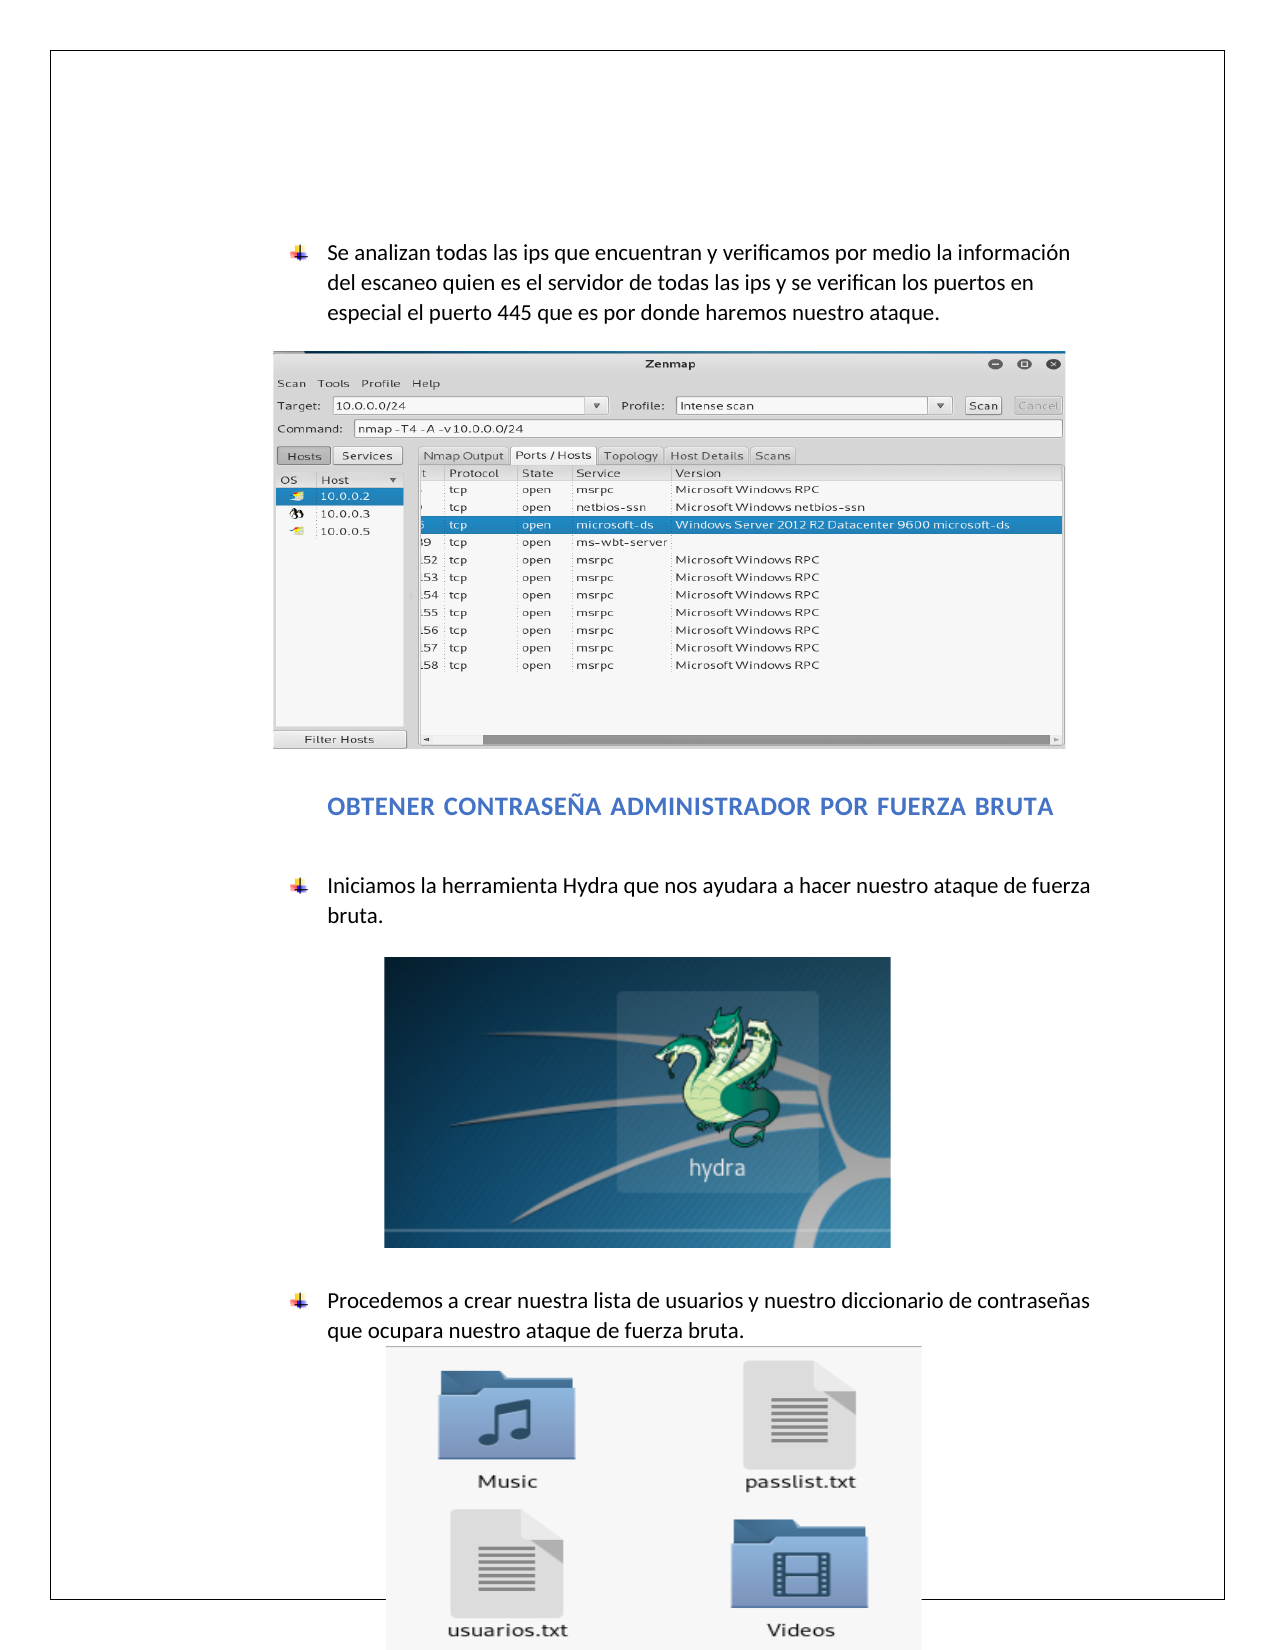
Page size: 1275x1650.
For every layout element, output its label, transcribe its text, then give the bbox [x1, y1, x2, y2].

picture [290, 876, 308, 894]
picture [385, 1346, 922, 1650]
picture [384, 957, 891, 1248]
list Iniciamos la herramienta Hydra que nos ayudara a hacer nuestro ataque de fuerza bruta. [289, 871, 1098, 929]
list Se analizan todas las ips que encuentran y verificamos por medio la información del escaneo quien es el servidor de todas las ips y se verifican los puertos en especial el puerto 445 que es por donde haremos nuestro ataque. [289, 238, 1098, 327]
picture [290, 243, 308, 261]
picture [273, 351, 1066, 749]
list obtener contraseña administrador por fuerza bruta [327, 783, 1098, 824]
picture [290, 1291, 308, 1309]
list Procedemos a crear nuestra lista de usuarios y nuestro diccionario de contraseñas que ocupara nuestro ataque de fuerza bruta. [289, 1286, 1098, 1344]
